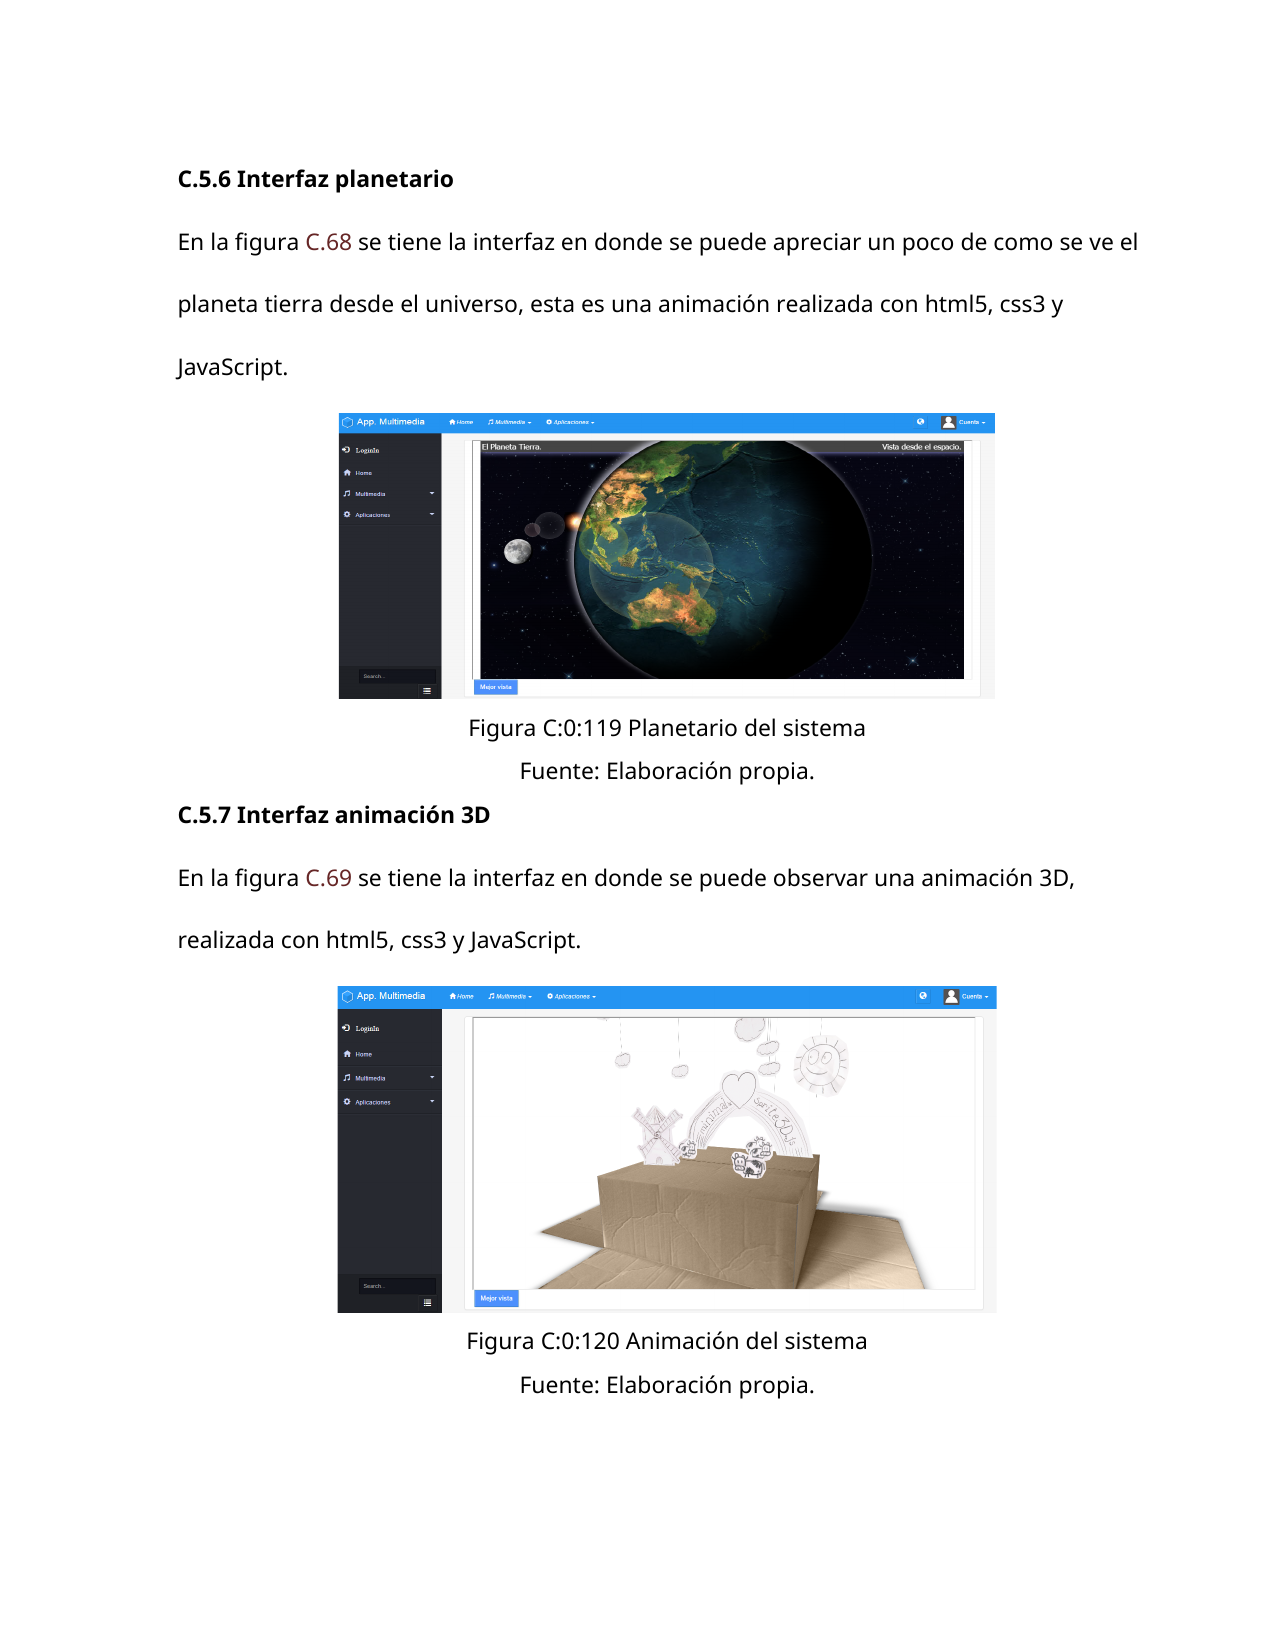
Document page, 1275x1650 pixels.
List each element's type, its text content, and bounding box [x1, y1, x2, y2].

text Fuente: Elaboración propia. [177, 755, 1157, 787]
text En la figura C.69 se tiene la interfaz en donde se puede observar una animación 3D, realizada con html5, css3 y JavaScript. [177, 862, 1157, 955]
text Fuente: Elaboración propia. [177, 1369, 1157, 1400]
text En la figura C.68 se tiene la interfaz en donde se puede apreciar un poco de como se ve el planeta tierra desde el universo, esta es una animación realizada con html5, css3 y JavaScript. [177, 226, 1157, 382]
subtitle C.5.7 Interfaz animación 3D [177, 799, 1157, 830]
subtitle C.5.6 Interfaz planetario [177, 163, 1157, 194]
